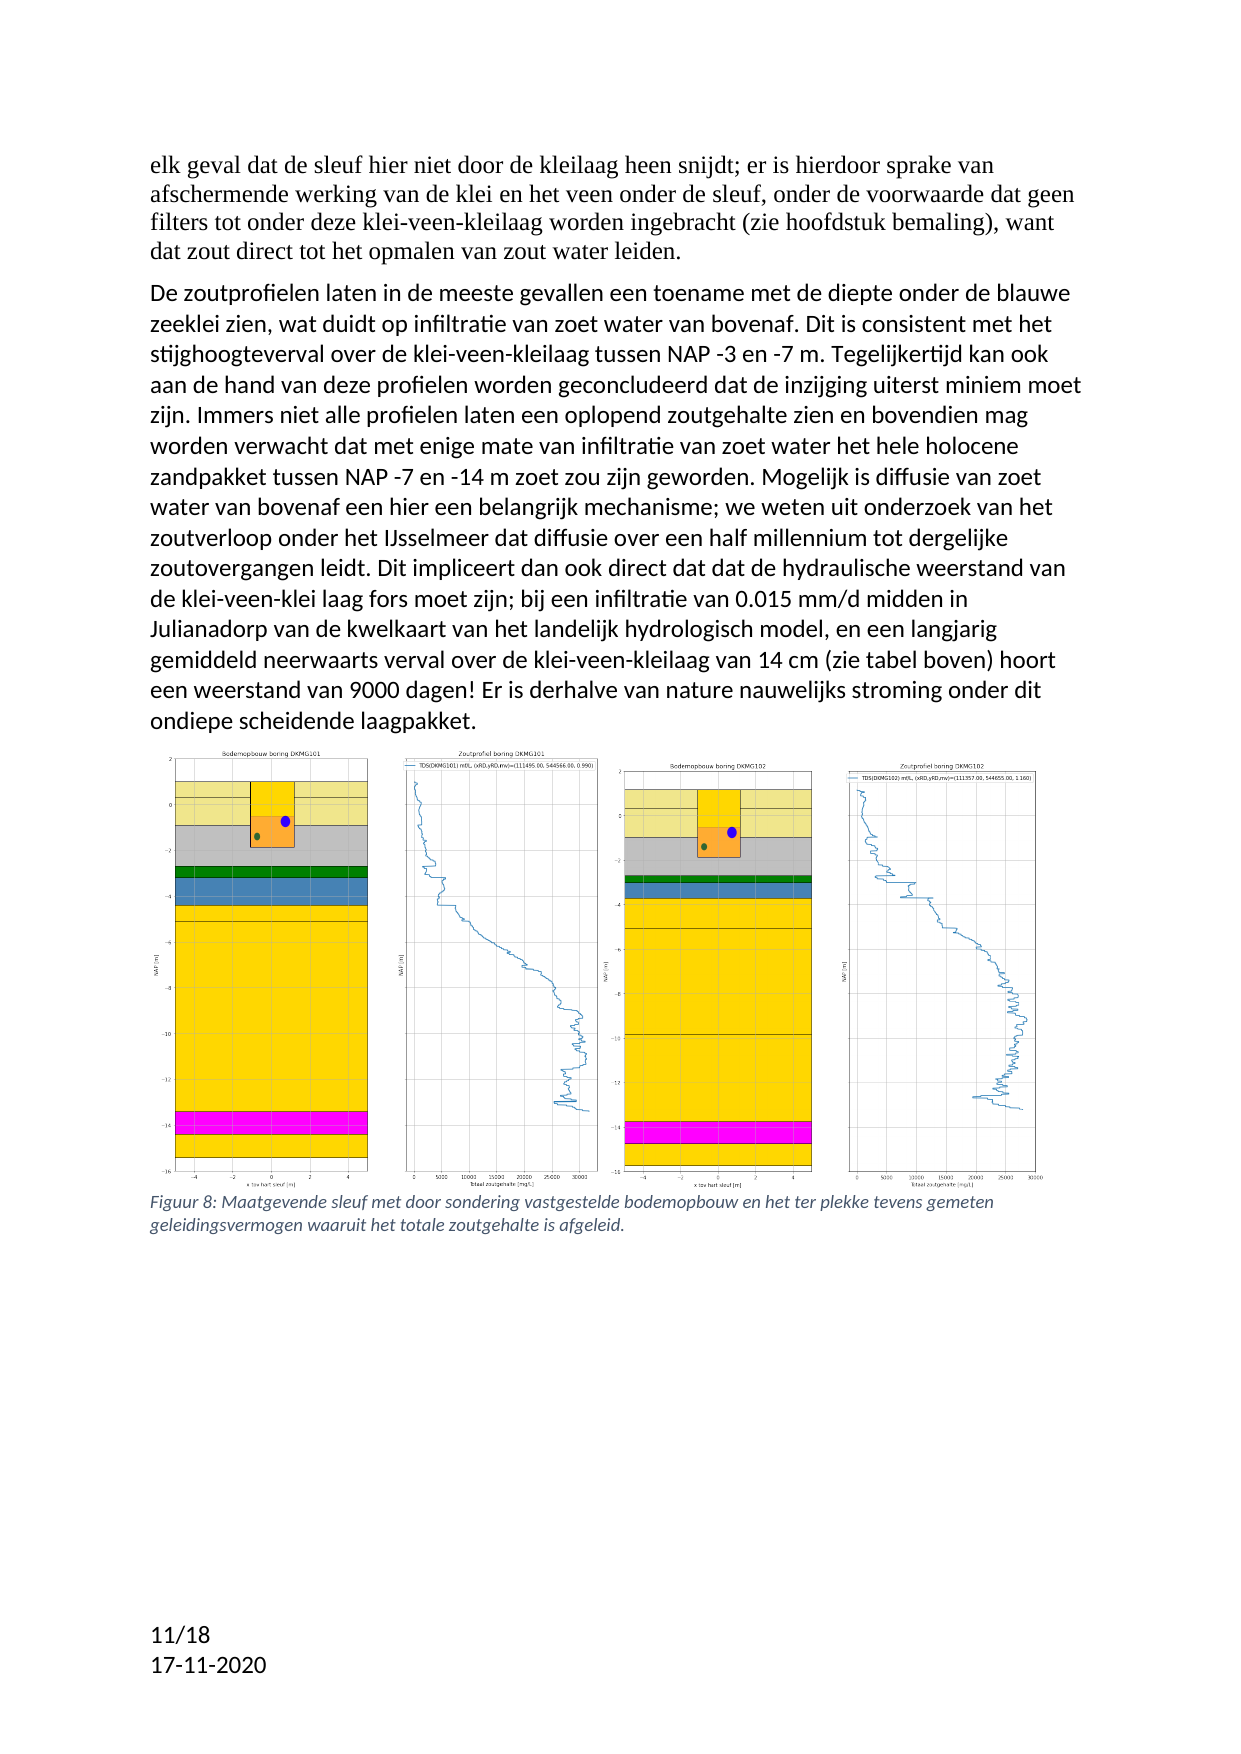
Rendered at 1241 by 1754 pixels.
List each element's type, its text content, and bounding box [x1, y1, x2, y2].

text Figuur 8: Maatgevende sleuf met door sondering vastgestelde bodemopbouw en het ter plekke tevens gemeten geleidingsvermogen waaruit het totale zoutgehalte is afgeleid. [150, 1190, 1090, 1236]
text De zoutprofielen laten in de meeste gevallen een toename met de diepte onder de blauwe zeeklei zien, wat duidt op infiltratie van zoet water van bovenaf. Dit is consistent met het stijghoogteverval over de klei-veen-kleilaag tussen NAP -3 en -7 m. Tegelijkertijd kan ook aan de hand van deze profielen worden geconcludeerd dat de inzijging uiterst miniem moet zijn. Immers niet alle profielen laten een oplopend zoutgehalte zien en bovendien mag worden verwacht dat met enige mate van infiltratie van zoet water het hele holocene zandpakket tussen NAP -7 en -14 m zoet zou zijn geworden. Mogelijk is diffusie van zoet water van bovenaf een hier een belangrijk mechanisme; we weten uit onderzoek van het zoutverloop onder het IJsselmeer dat diffusie over een half millennium tot dergelijke zoutovergangen leidt. Dit impliceert dan ook direct dat dat de hydraulische weerstand van de klei-veen-klei laag fors moet zijn; bij een infiltratie van 0.015 mm/d midden in Julianadorp van de kwelkaart van het landelijk hydrologisch model, en een langjarig gemiddeld neerwaarts verval over de klei-veen-kleilaag van 14 cm (zie tabel boven) hoort een weerstand van 9000 dagen! Er is derhalve van nature nauwelijks stroming onder dit ondiepe scheidende laagpakket. [150, 277, 1090, 735]
picture [150, 747, 1046, 1190]
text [150, 150, 1090, 265]
